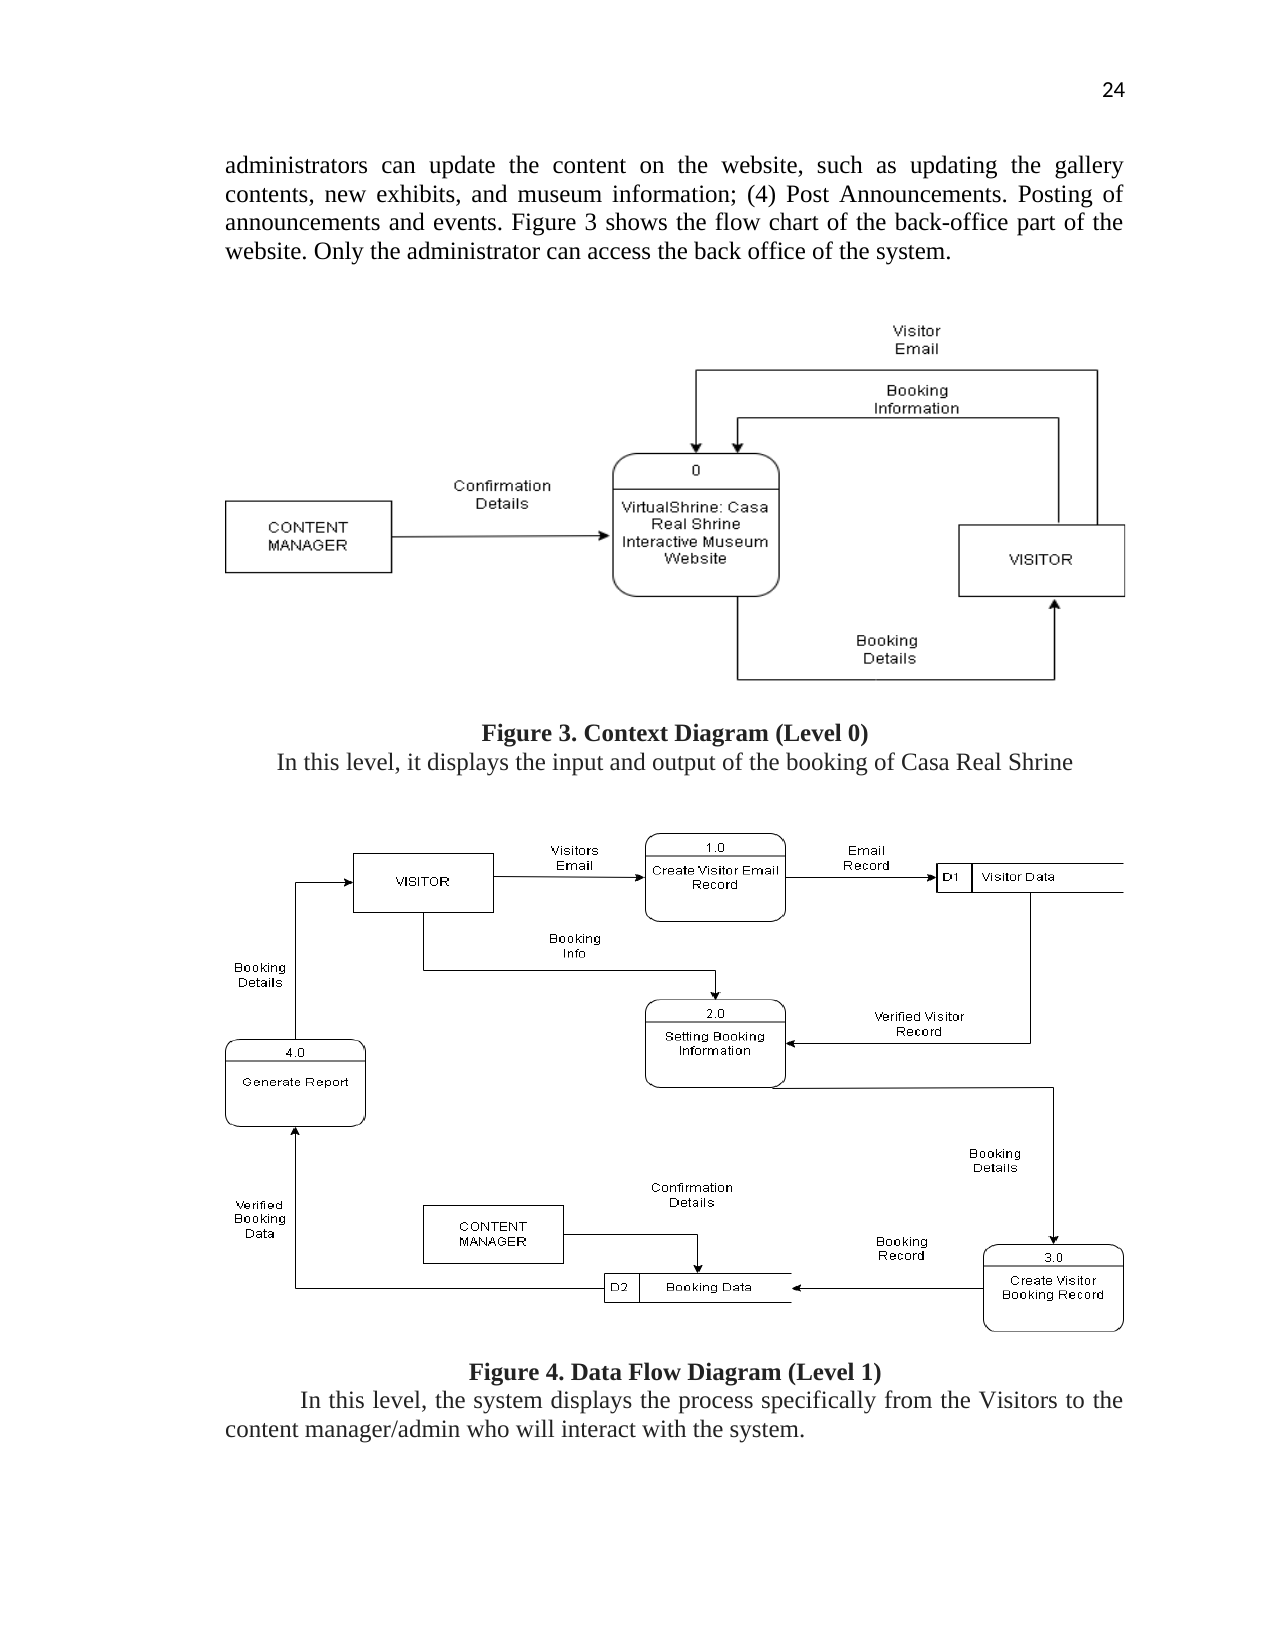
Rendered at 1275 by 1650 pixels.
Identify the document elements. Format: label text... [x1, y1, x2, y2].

text In this level, the system displays the process specifically from the Visitors to the content manager/admin who will interact with the system. [225, 1386, 1125, 1443]
picture [225, 833, 1125, 1332]
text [225, 150, 1125, 265]
picture [225, 322, 1125, 690]
text Figure 4. Data Flow Diagram (Level 1) [225, 1357, 1125, 1386]
text Figure 3. Context Diagram (Level 0) [225, 718, 1125, 747]
text In this level, it displays the input and output of the booking of Casa Real Shrine [225, 747, 1125, 776]
